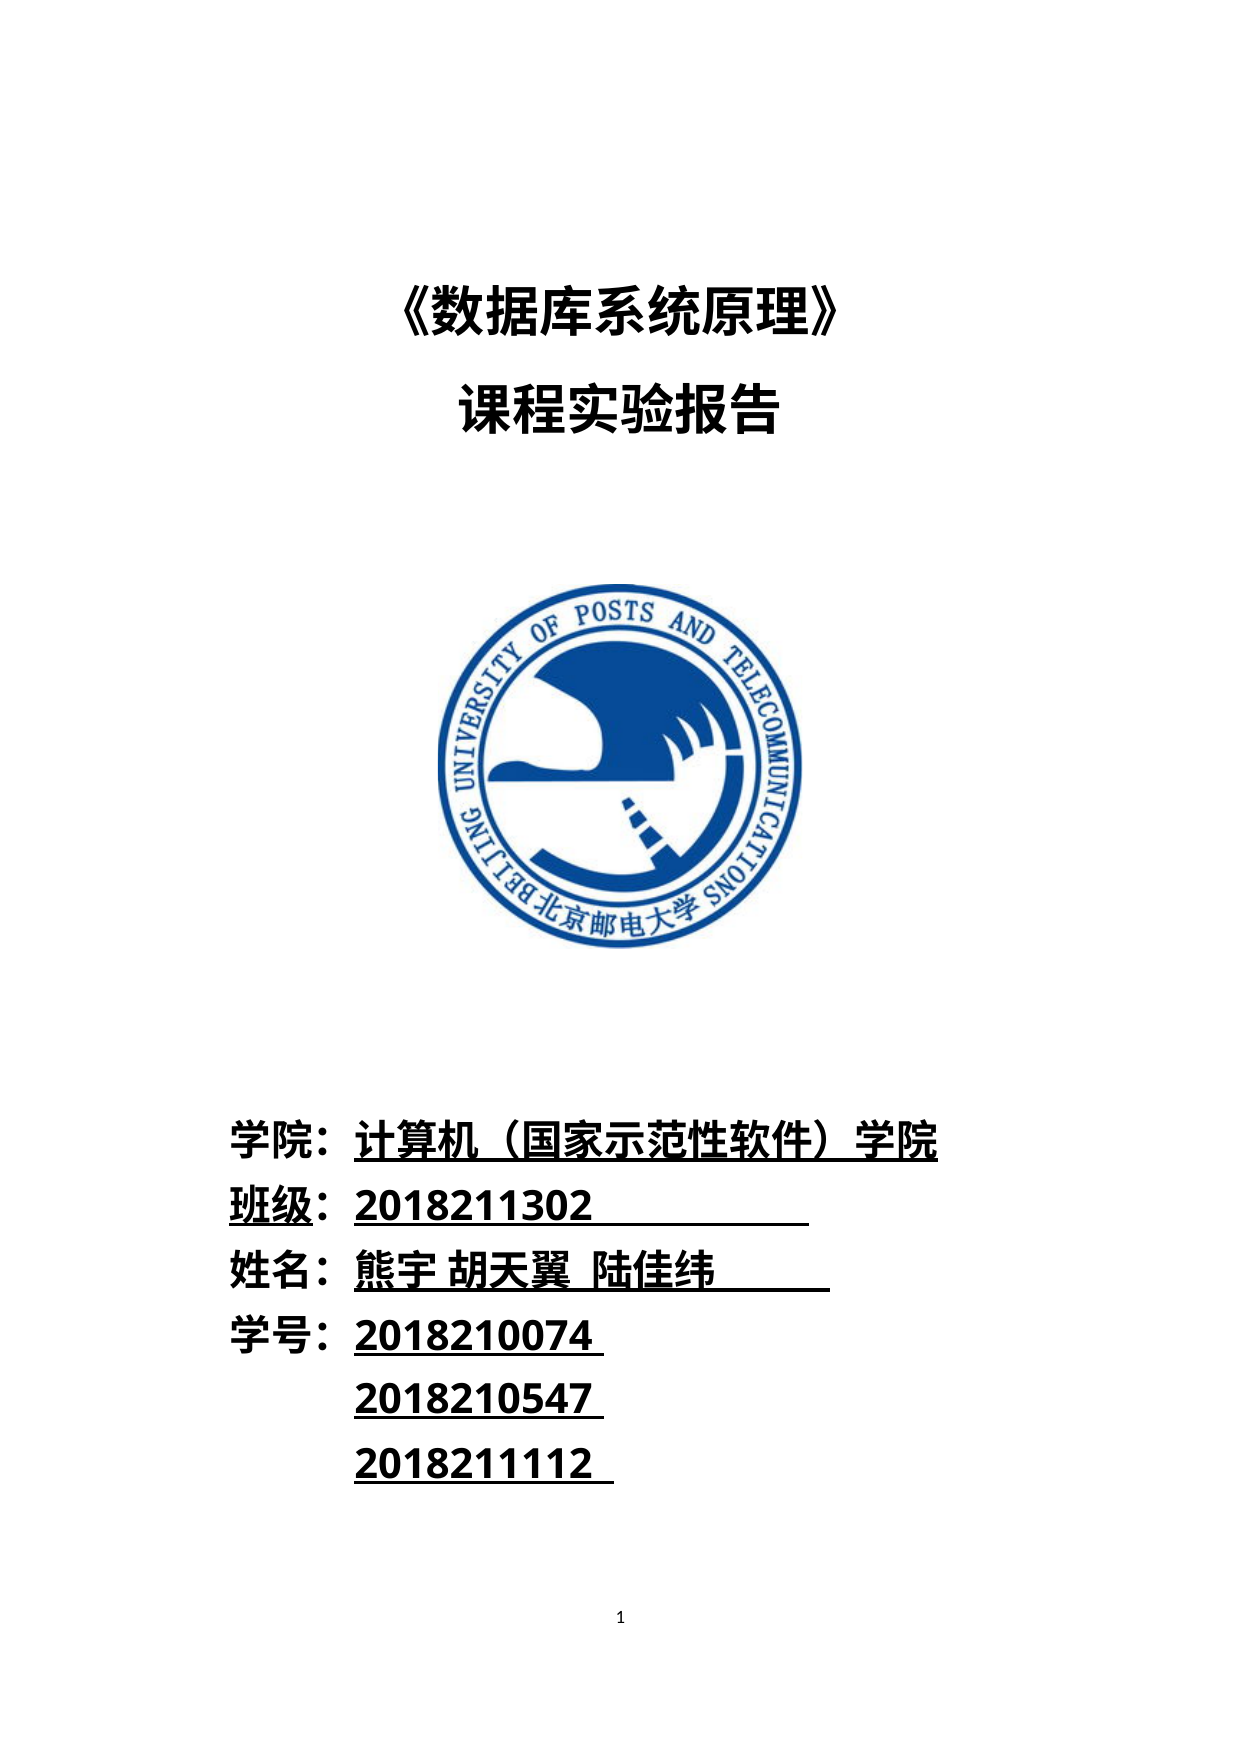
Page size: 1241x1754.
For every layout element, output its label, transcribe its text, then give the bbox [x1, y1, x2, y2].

text 2018211112 [187, 1429, 1053, 1494]
text 班级：2018211302 [187, 1169, 1053, 1234]
text 学号：2018210074 [187, 1299, 1053, 1364]
text 姓名：熊宇 胡天翼 陆佳纬 [187, 1234, 1053, 1299]
picture [437, 584, 803, 949]
text 学院：计算机（国家示范性软件）学院 [187, 1104, 1053, 1169]
text 2018210547 [187, 1364, 1053, 1429]
text 《数据库系统原理》 [187, 259, 1053, 357]
text 课程实验报告 [187, 357, 1053, 454]
